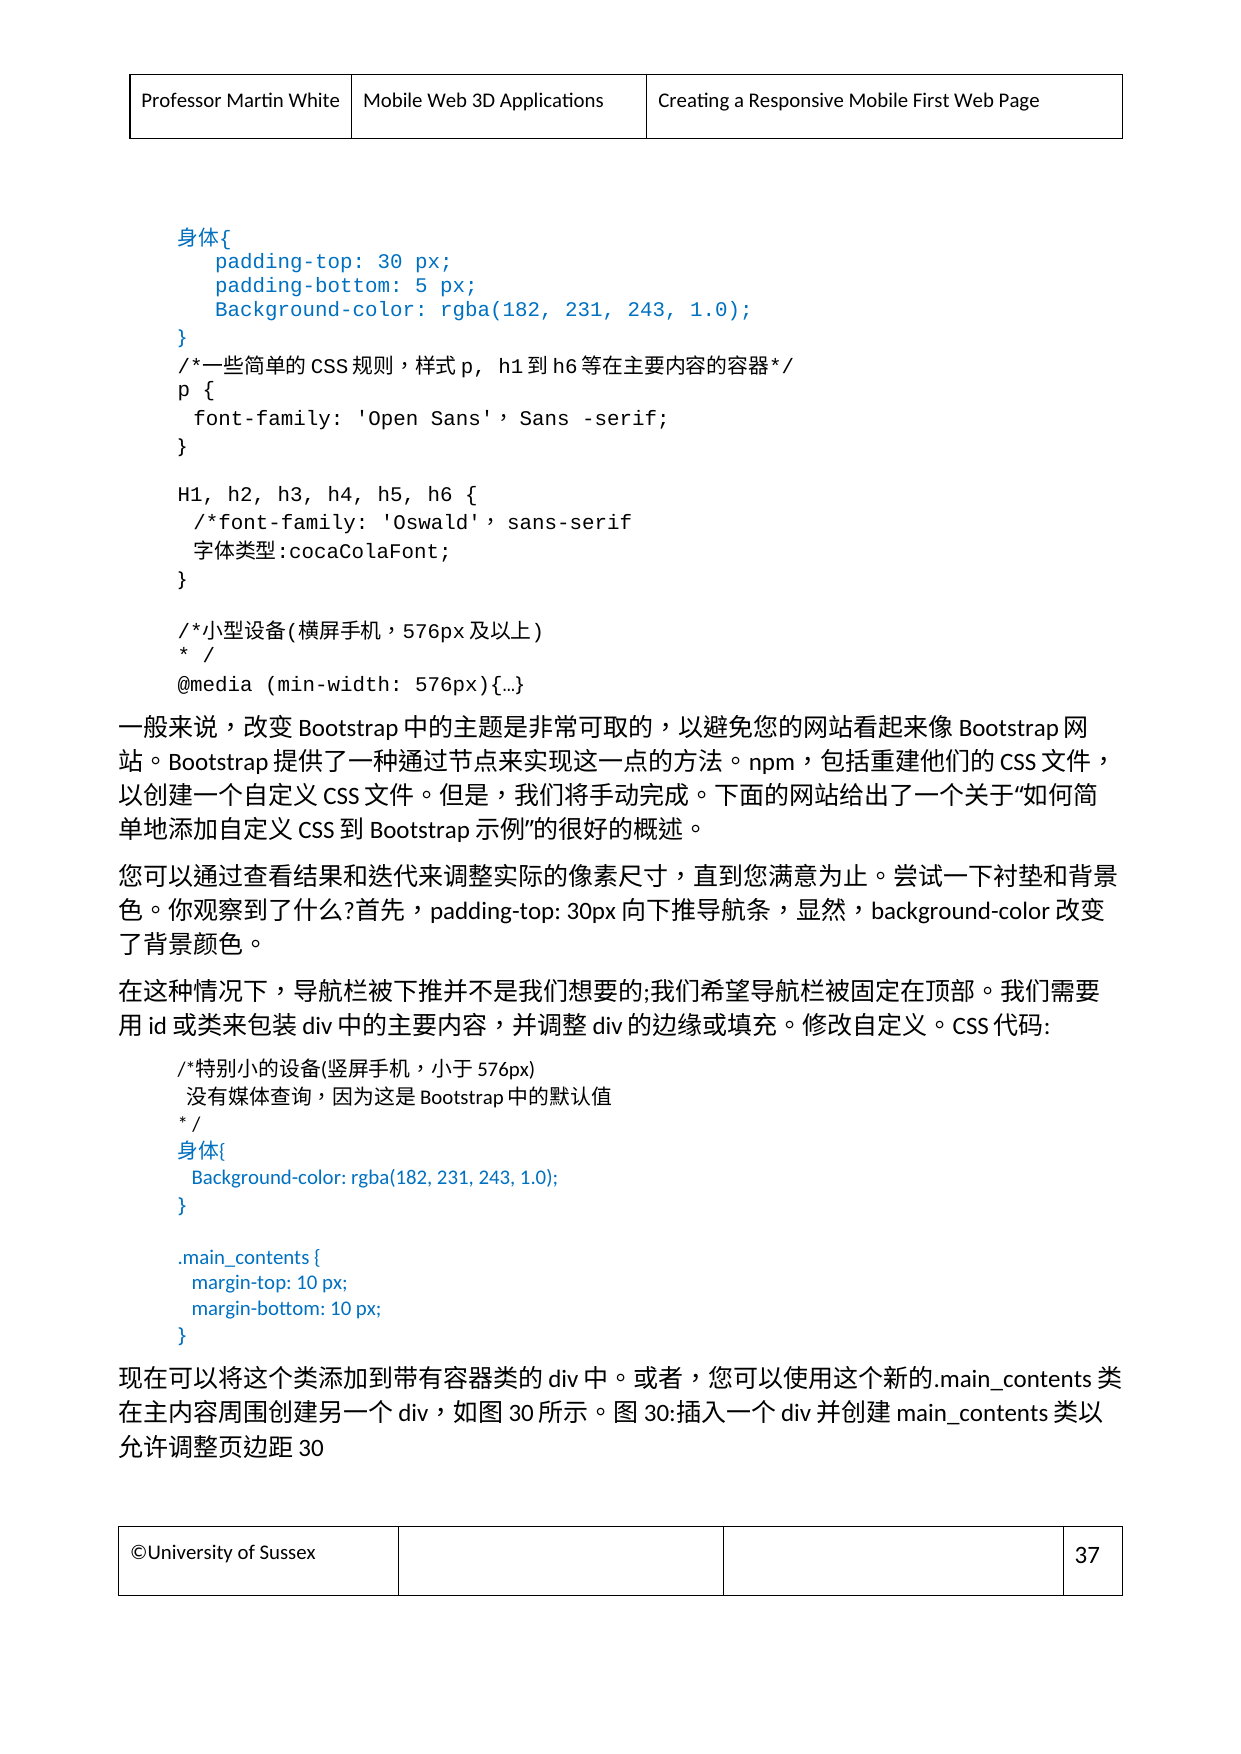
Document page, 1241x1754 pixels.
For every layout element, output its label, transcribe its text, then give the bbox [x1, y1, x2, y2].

text 现在可以将这个类添加到带有容器类的div中。或者，您可以使用这个新的.main_contents类在主内容周围创建另一个div，如图30所示。 [118, 1361, 1122, 1463]
text 在这种情况下，导航栏被下推并不是我们想要的;我们希望导航栏被固定在顶部。我们需要用id或类来包装div中的主要内容，并调整div的边缘或填充。修改自定义。CSS代码: [118, 973, 1122, 1041]
text @media (min-width: 576px){…｝ [177, 669, 1122, 697]
text font-family: 'Open Sans'， Sans -serif; [177, 403, 1122, 432]
text 身体{ [177, 223, 1122, 252]
text margin-bottom: 10 px; [177, 1295, 1122, 1320]
text * / [177, 645, 1122, 669]
text ｝ [177, 1190, 1122, 1218]
text 字体类型:cocaColaFont; [177, 536, 1122, 564]
text ｝ [177, 432, 1122, 460]
text 您可以通过查看结果和迭代来调整实际的像素尺寸，直到您满意为止。尝试一下衬垫和背景色。你观察到了什么?首先，padding-top: 30px向下推导航条，显然，background-color改变了背景颜色。 [118, 858, 1122, 961]
text ｝ [177, 564, 1122, 593]
text /*一些简单的CSS规则，样式p, h1到h6等在主要内容的容器*/ [177, 351, 1122, 379]
text /*特别小的设备(竖屏手机，小于576px) [177, 1054, 1122, 1082]
text margin-top: 10 px; [177, 1269, 1122, 1295]
text Background-color: rgba(182, 231, 243, 1.0); [177, 1164, 1122, 1190]
text padding-bottom: 5 px; [177, 275, 1122, 299]
text p { [177, 379, 1122, 403]
text 身体{ [177, 1136, 1122, 1164]
text H1, h2, h3, h4, h5, h6 { [177, 484, 1122, 507]
text padding-top: 30 px; [177, 252, 1122, 275]
text Background-color: rgba(182, 231, 243, 1.0); [177, 299, 1122, 322]
text 一般来说，改变Bootstrap中的主题是非常可取的，以避免您的网站看起来像Bootstrap网站。Bootstrap提供了一种通过节点来实现这一点的方法。npm，包括重建他们的CSS文件，以创建一个自定义CSS文件。但是，我们将手动完成。下面的网站给出了一个关于“如何简单地添加自定义CSS到Bootstrap示例”的很好的概述。 [118, 710, 1122, 846]
text /*小型设备(横屏手机，576px及以上) [177, 617, 1122, 645]
text /*font-family: 'Oswald'， sans-serif [177, 507, 1122, 536]
text * / [177, 1111, 1122, 1136]
text ｝ [177, 1320, 1122, 1348]
text ｝ [177, 322, 1122, 351]
text .main_contents { [177, 1244, 1122, 1269]
text 没有媒体查询，因为这是Bootstrap中的默认值 [177, 1082, 1122, 1111]
